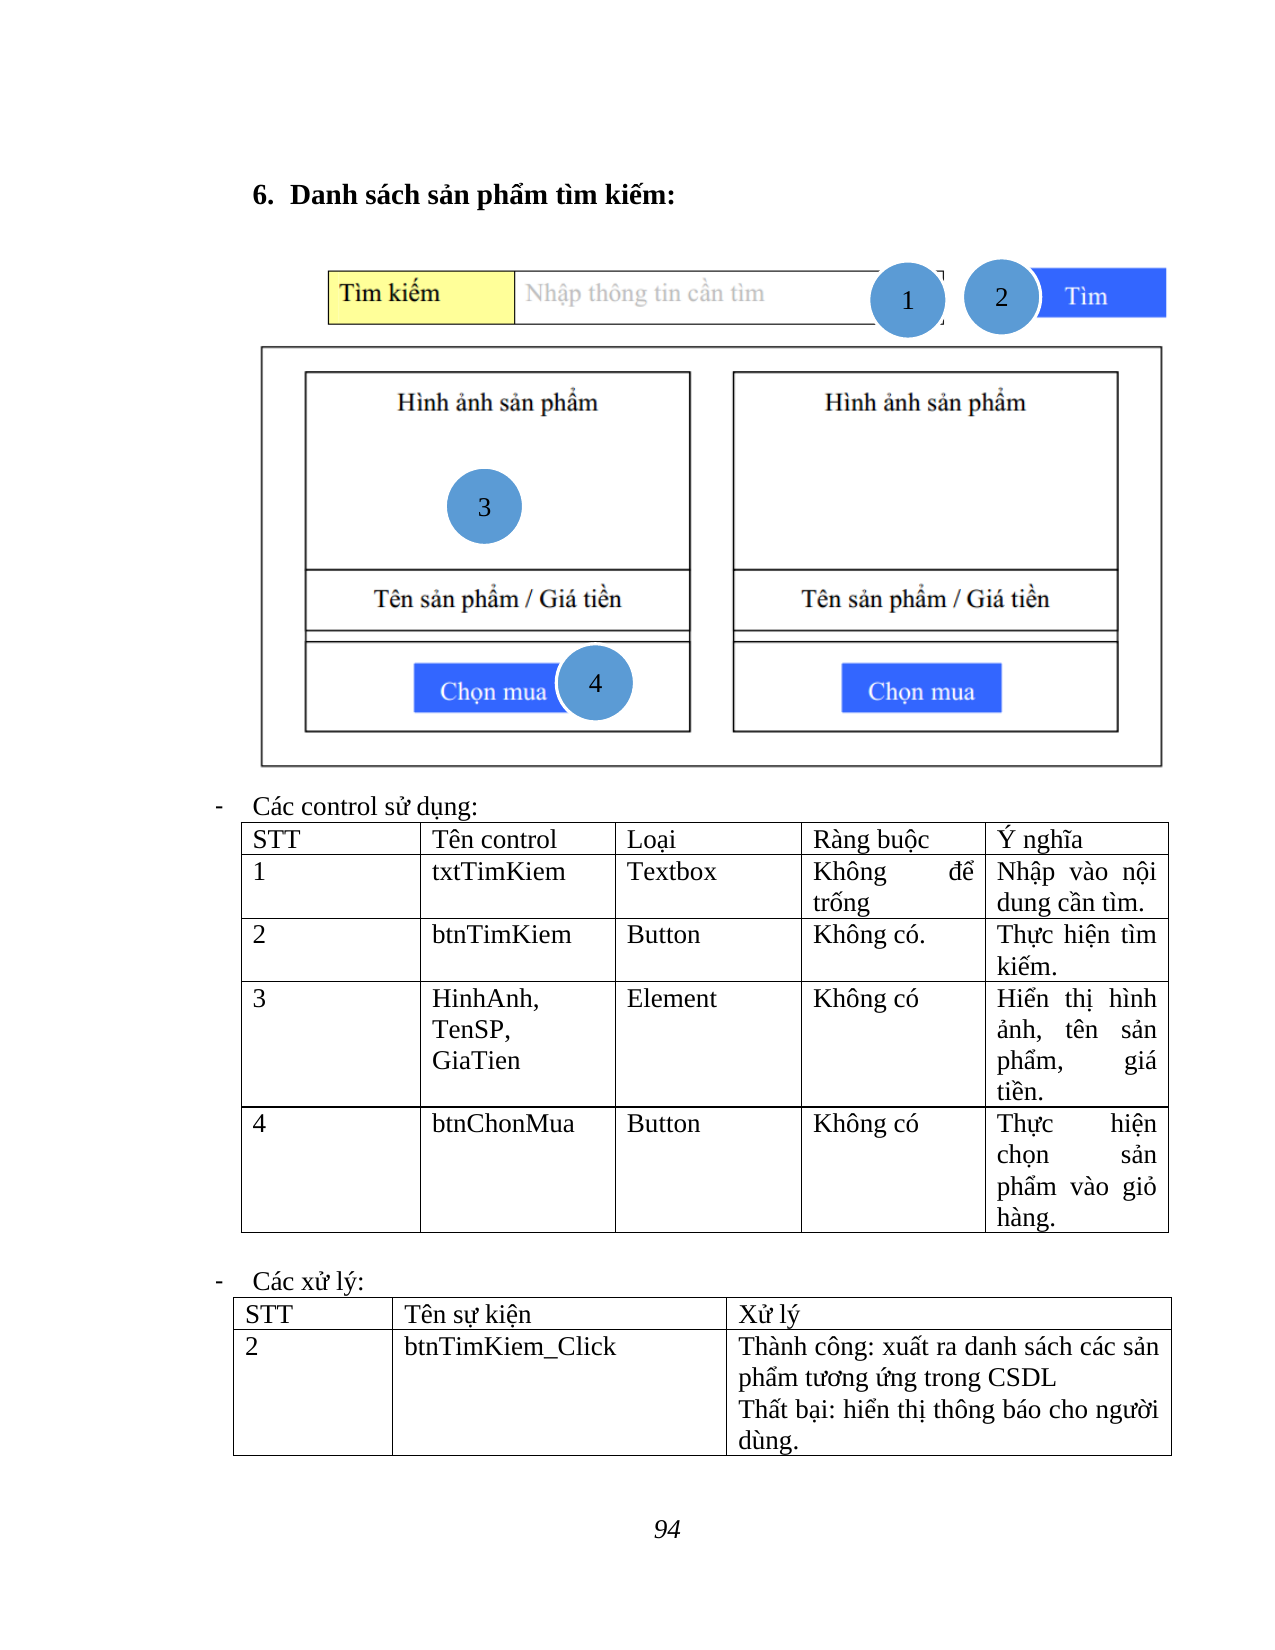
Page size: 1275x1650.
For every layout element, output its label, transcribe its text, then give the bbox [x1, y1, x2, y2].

table_cell Không có. [802, 919, 985, 981]
picture [214, 240, 1190, 789]
table_cell 4 [242, 1108, 420, 1232]
list Các xử lý: [215, 1264, 1157, 1297]
table_cell Thực hiện tìm kiếm. [986, 919, 1168, 981]
table_header Ràng buộc [802, 823, 985, 854]
table_cell Button [616, 1108, 801, 1232]
table_header Tên sự kiện [393, 1298, 726, 1329]
table_cell Button [616, 919, 801, 981]
table_cell HinhAnh, TenSP, GiaTien [421, 982, 615, 1106]
table_cell Textbox [616, 855, 801, 917]
table_cell Hiển thị hình ảnh, tên sản phẩm, giá tiền. [986, 982, 1168, 1106]
table_header Ý nghĩa [986, 823, 1168, 854]
subtitle Danh sách sản phẩm tìm kiếm: [252, 177, 1157, 211]
table_cell 2 [234, 1330, 392, 1455]
table_header Tên control [421, 823, 615, 854]
table_cell Thực hiện chọn sản phẩm vào giỏ hàng. [986, 1108, 1168, 1232]
table_cell btnTimKiem [421, 919, 615, 981]
table_cell btnTimKiem_Click [393, 1330, 726, 1455]
table_cell Nhập vào nội dung cần tìm. [986, 855, 1168, 917]
table_cell 1 [242, 855, 420, 917]
table_header STT [242, 823, 420, 854]
table_cell txtTimKiem [421, 855, 615, 917]
table_cell Không để trống [802, 855, 985, 917]
table_cell 2 [242, 919, 420, 981]
table_cell Không có [802, 982, 985, 1106]
list Các control sử dụng: [215, 789, 1157, 822]
table_cell Không có [802, 1108, 985, 1232]
table_cell Thành công: xuất ra danh sách các sản phẩm tương ứng trong CSDL Thất bại: hiển thị thông báo cho người dùng. [727, 1330, 1171, 1455]
table_header STT [234, 1298, 392, 1329]
table_cell Element [616, 982, 801, 1106]
table_cell 3 [242, 982, 420, 1106]
table_cell btnChonMua [421, 1108, 615, 1232]
table_header Loại [616, 823, 801, 854]
table_header Xử lý [727, 1298, 1171, 1329]
